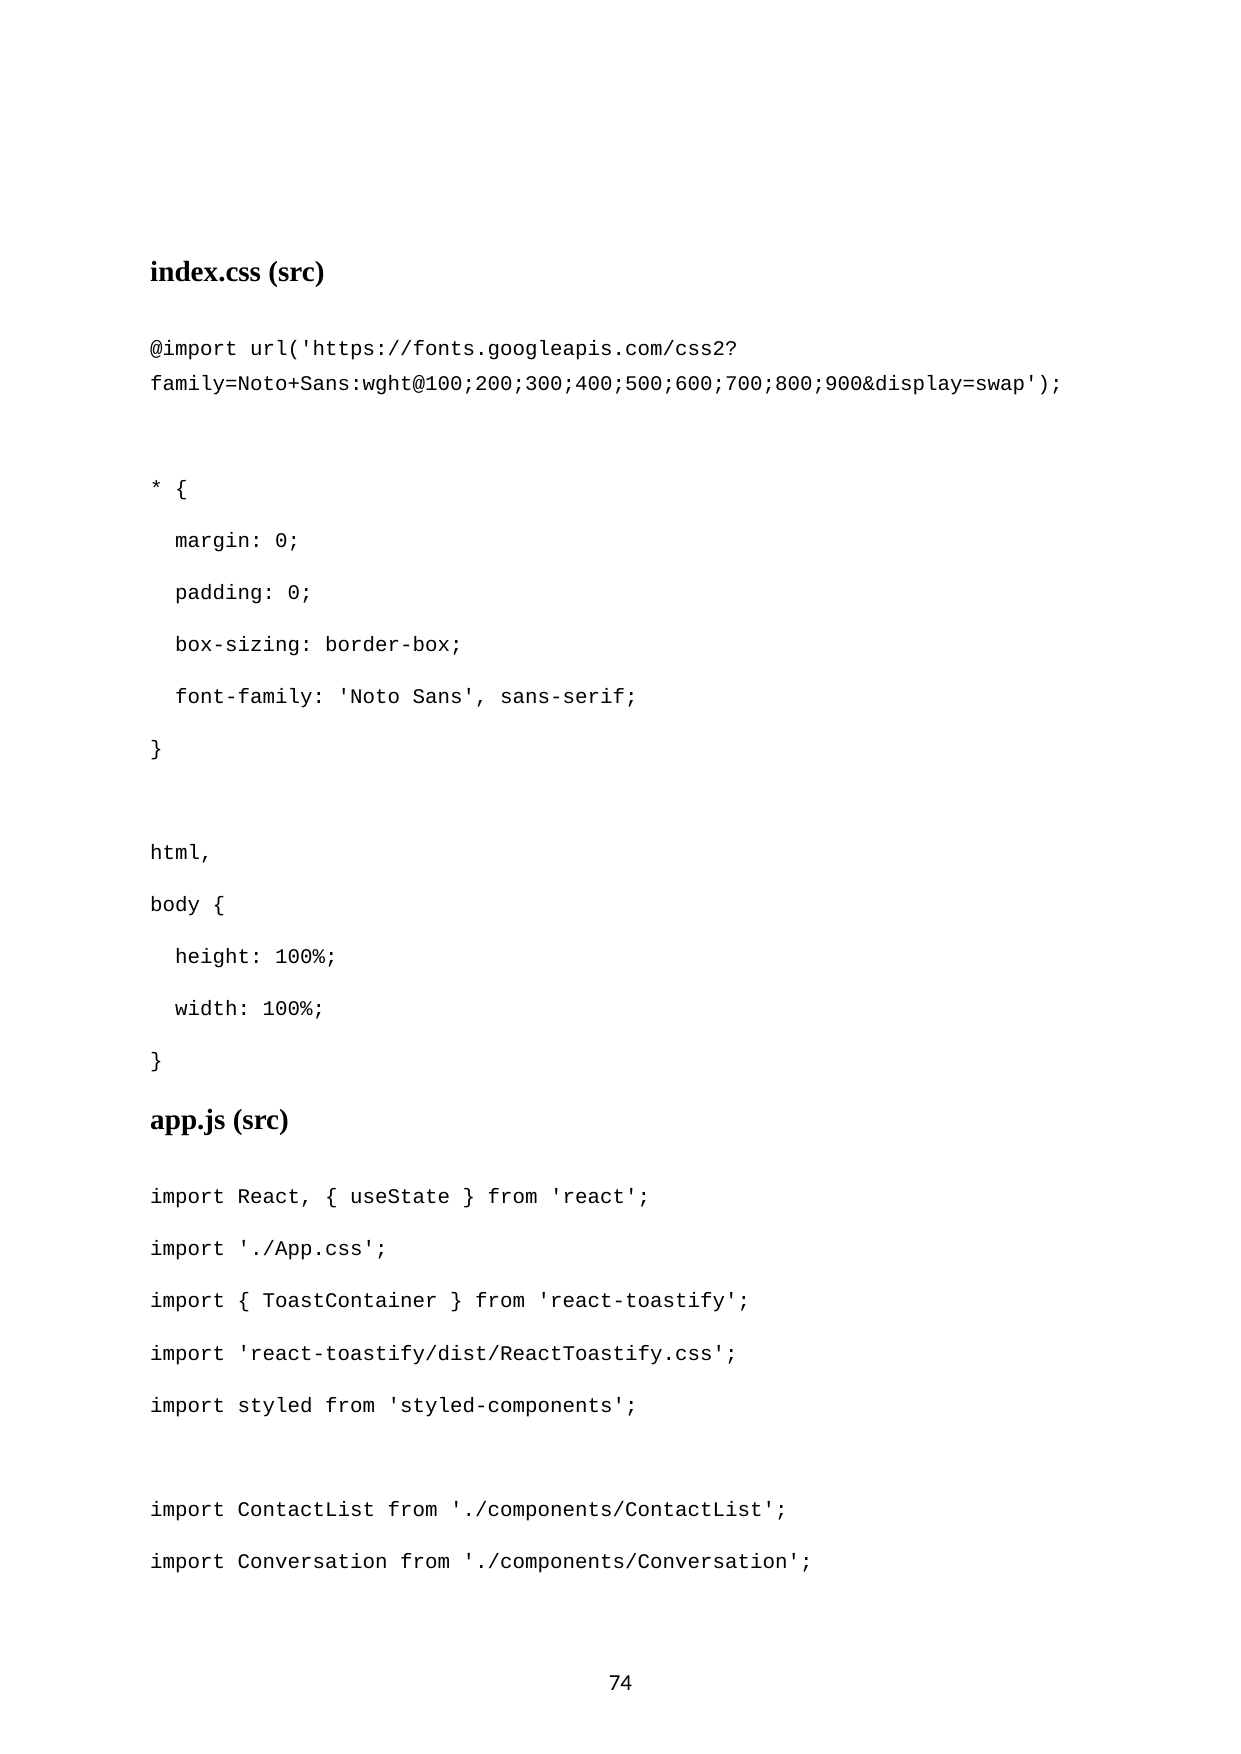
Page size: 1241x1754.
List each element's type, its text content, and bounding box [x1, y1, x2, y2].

text } [150, 738, 1090, 762]
text height: 100%; [150, 946, 1090, 970]
text box-sizing: border-box; [150, 634, 1090, 657]
text font-family: 'Noto Sans', sans-serif; [150, 686, 1090, 709]
text body { [150, 894, 1090, 918]
text width: 100%; [150, 998, 1090, 1022]
text import 'react-toastify/dist/ReactToastify.css'; [150, 1342, 1090, 1366]
text import styled from 'styled-components'; [150, 1394, 1090, 1418]
text import './App.css'; [150, 1238, 1090, 1262]
text margin: 0; [150, 529, 1090, 553]
text import Conversation from './components/Conversation'; [150, 1551, 1090, 1574]
text * { [150, 477, 1090, 501]
text index.css (src) [150, 254, 1090, 288]
text app.js (src) [150, 1102, 1090, 1136]
text @import url('https://fonts.googleapis.com/css2?family=Noto+Sans:wght@100;200;300;400;500;600;700;800;900&display=swap'); [150, 338, 1090, 397]
text html, [150, 842, 1090, 866]
text import ContactList from './components/ContactList'; [150, 1499, 1090, 1522]
text import { ToastContainer } from 'react-toastify'; [150, 1290, 1090, 1314]
text import React, { useState } from 'react'; [150, 1186, 1090, 1210]
text } [150, 1050, 1090, 1074]
text padding: 0; [150, 582, 1090, 605]
